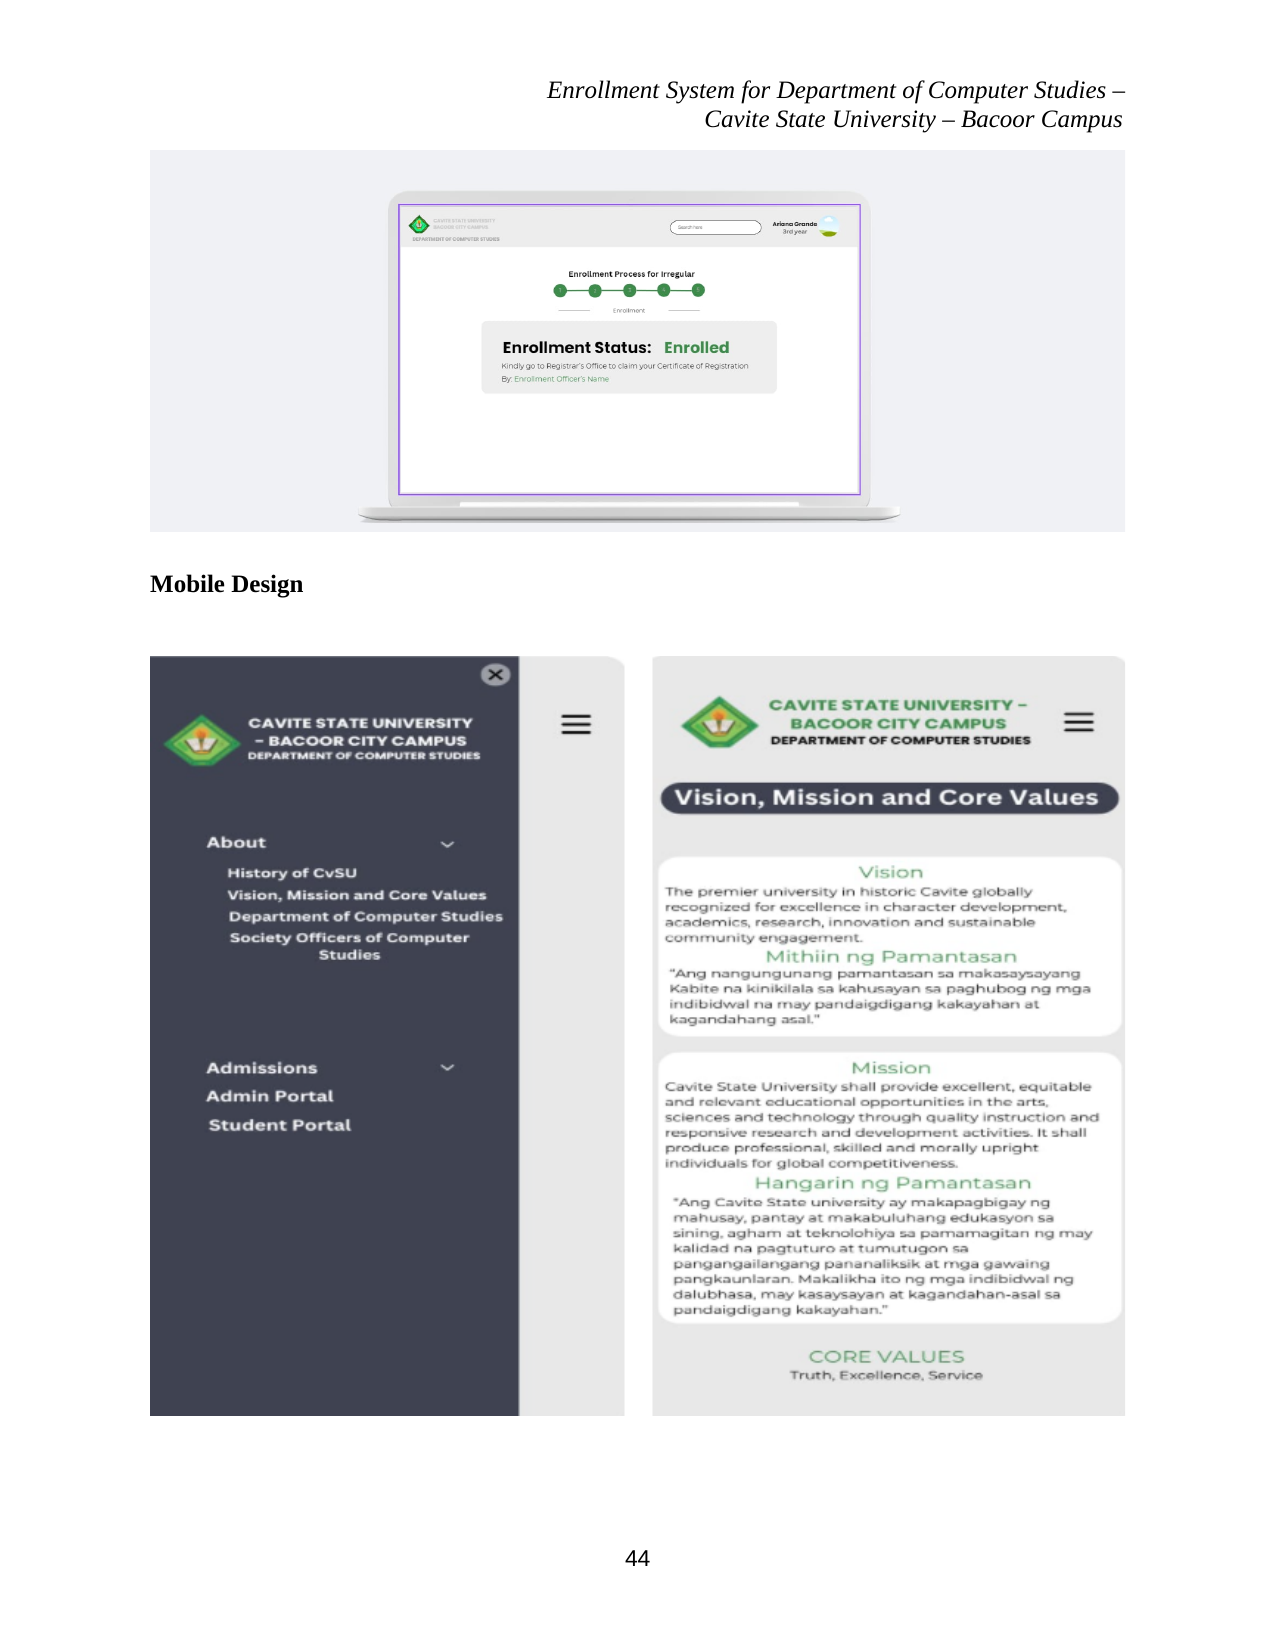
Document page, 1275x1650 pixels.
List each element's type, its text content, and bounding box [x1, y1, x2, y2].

text Mobile Design [150, 532, 1125, 598]
picture [150, 656, 1125, 1416]
picture [150, 150, 1125, 532]
